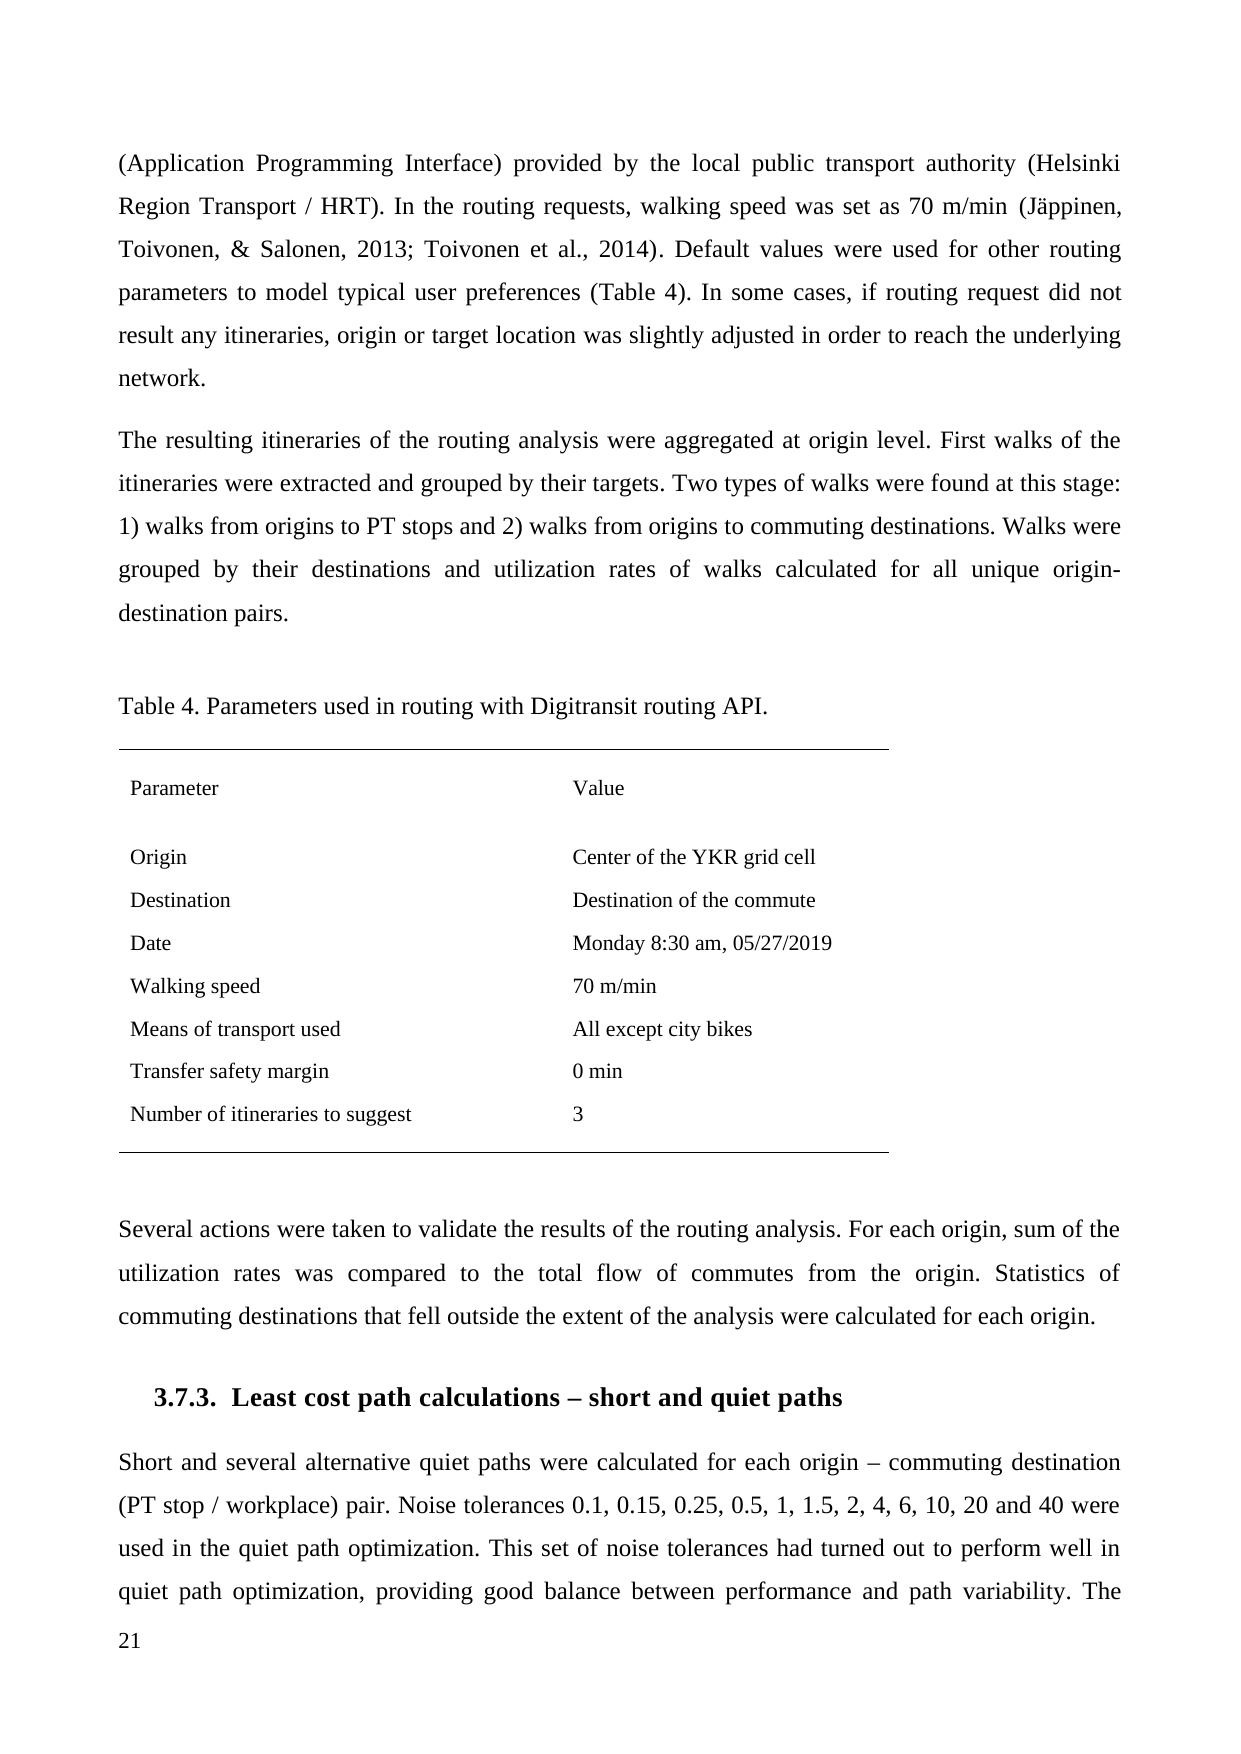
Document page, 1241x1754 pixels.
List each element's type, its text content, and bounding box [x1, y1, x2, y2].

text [118, 1447, 1122, 1605]
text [118, 148, 1122, 392]
text Several actions were taken to validate the results of the routing analysis. For each origin, sum of the utilization rates was compared to the total flow of commutes from the origin. Statistics of commuting destinations that fell outside the extent of the analysis were calculated for each origin. [118, 1214, 1122, 1329]
table_cell Date [119, 913, 561, 955]
table_cell 3 [562, 1085, 889, 1152]
table_cell Destination of the commute [562, 870, 889, 912]
text Table 4. Parameters used in routing with Digitransit routing API. [118, 691, 1122, 719]
subtitle Least cost path calculations – short and quiet paths [118, 1381, 1122, 1413]
table_cell 0 min [562, 1042, 889, 1084]
table_cell Monday 8:30 am, 05/27/2019 [562, 913, 889, 955]
table_cell Center of the YKR grid cell [562, 819, 889, 869]
table_header Parameter [119, 750, 561, 818]
table_cell 70 m/min [562, 956, 889, 998]
table_cell Number of itineraries to suggest [119, 1085, 561, 1152]
text The resulting itineraries of the routing analysis were aggregated at origin level. First walks of the itineraries were extracted and grouped by their targets. Two types of walks were found at this stage: 1) walks from origins to PT stops and 2) walks from origins to commuting destinations. Walks were grouped by their destinations and utilization rates of walks calculated for all unique origin-destination pairs. [118, 425, 1122, 626]
table_cell Means of transport used [119, 999, 561, 1041]
table_cell Walking speed [119, 956, 561, 998]
table_cell Transfer safety margin [119, 1042, 561, 1084]
table_cell Destination [119, 870, 561, 912]
table_header Value [562, 750, 889, 818]
table_cell All except city bikes [562, 999, 889, 1041]
table_cell Origin [119, 819, 561, 869]
